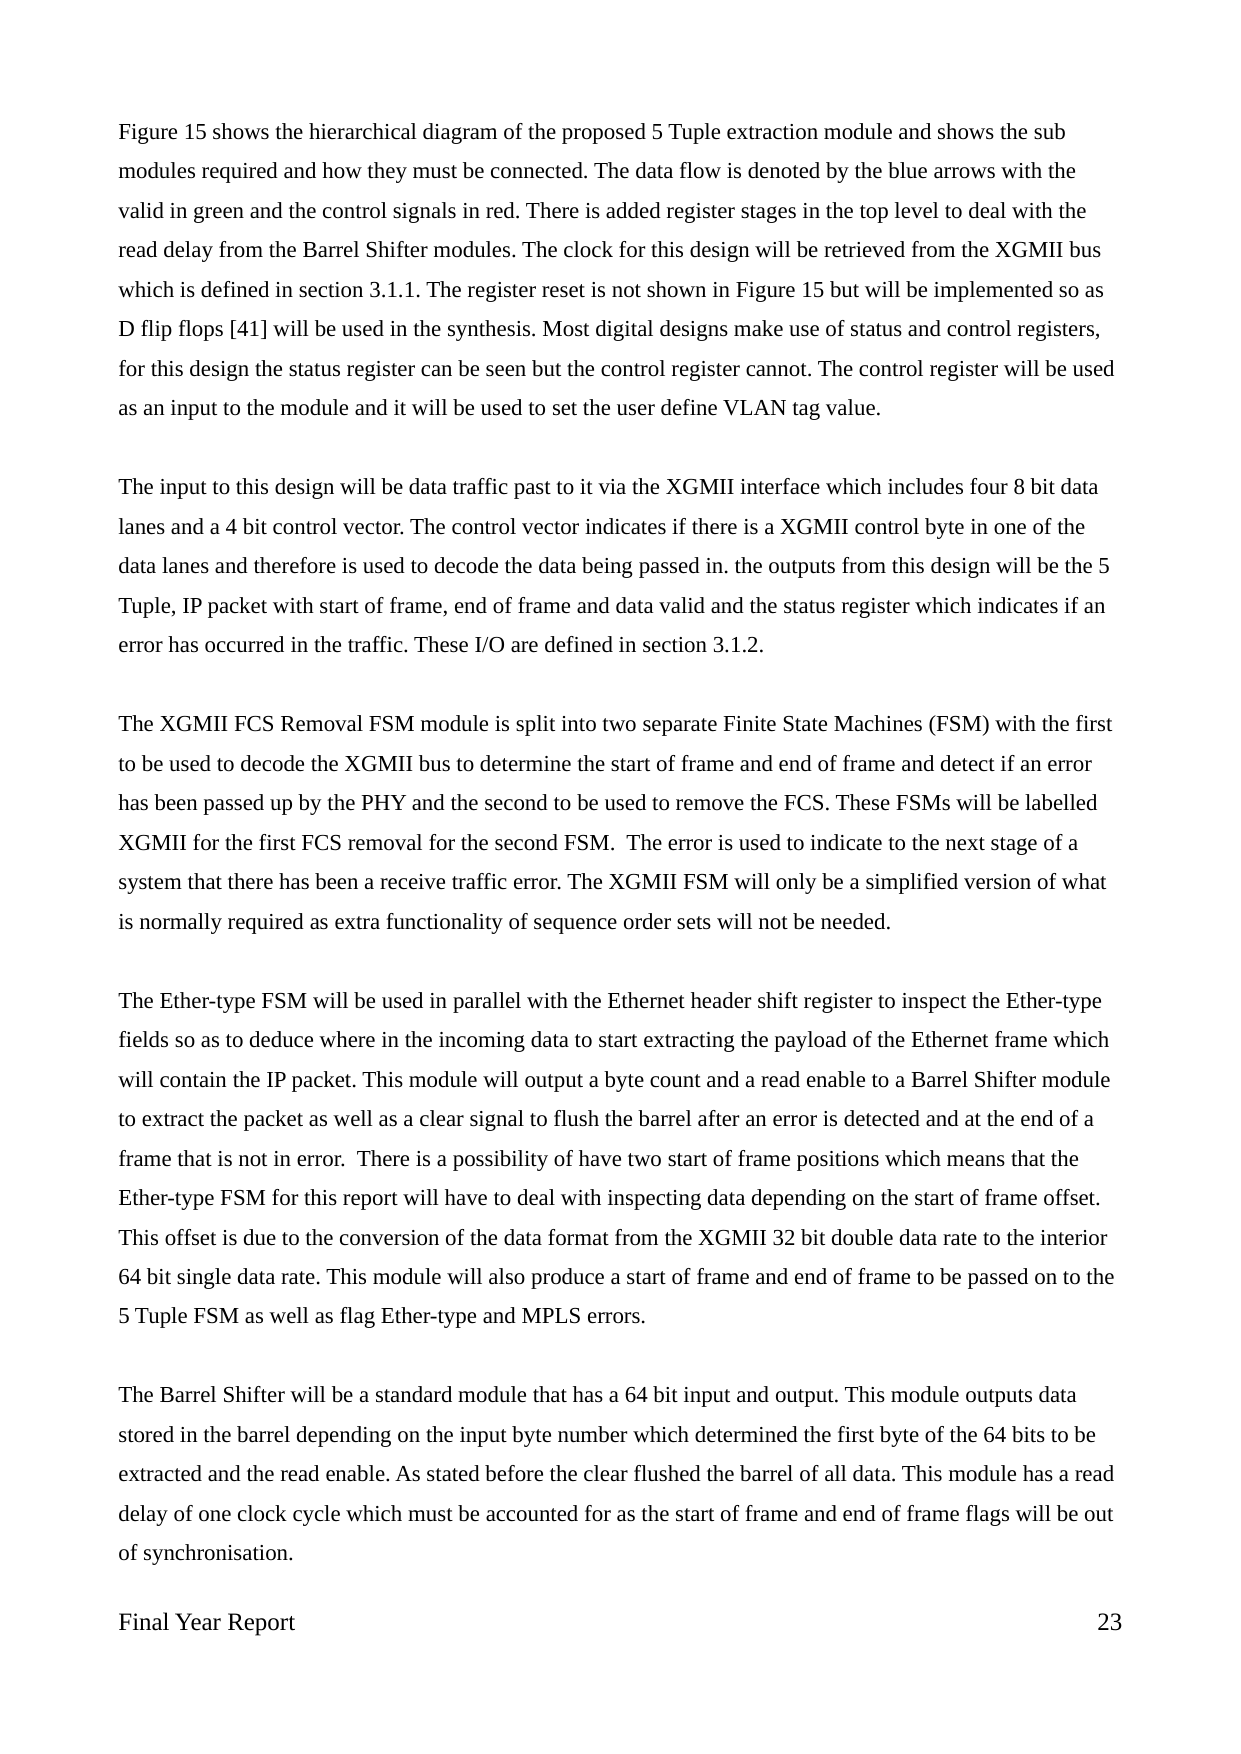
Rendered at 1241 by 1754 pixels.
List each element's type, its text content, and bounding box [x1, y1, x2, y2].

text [118, 118, 1122, 421]
text The XGMII FCS Removal FSM module is split into two separate Finite State Machines (FSM) with the first to be used to decode the XGMII bus to determine the start of frame and end of frame and detect if an error has been passed up by the PHY and the second to be used to remove the FCS. These FSMs will be labelled XGMII for the first FCS removal for the second FSM. The error is used to indicate to the next stage of a system that there has been a receive traffic error. The XGMII FSM will only be a simplified version of what is normally required as extra functionality of sequence order sets will not be needed. [118, 710, 1122, 934]
text The input to this design will be data traffic past to it via the XGMII interface which includes four 8 bit data lanes and a 4 bit control vector. The control vector indicates if there is a XGMII control byte in one of the data lanes and therefore is used to decode the data being passed in. the outputs from this design will be the 5 Tuple, IP packet with start of frame, end of frame and data valid and the status register which indicates if an error has occurred in the traffic. These I/O are defined in section 3.1.2. [118, 473, 1122, 658]
text The Ether-type FSM will be used in parallel with the Ethernet header shift register to inspect the Ether-type fields so as to deduce where in the incoming data to start extracting the payload of the Ethernet frame which will contain the IP packet. This module will output a byte count and a read enable to a Barrel Shifter module to extract the packet as well as a clear signal to flush the barrel after an error is detected and at the end of a frame that is not in error. There is a possibility of have two start of frame positions which means that the Ether-type FSM for this report will have to deal with inspecting data depending on the start of frame offset. This offset is due to the conversion of the data format from the XGMII 32 bit double data rate to the interior 64 bit single data rate. This module will also produce a start of frame and end of frame to be passed on to the 5 Tuple FSM as well as flag Ether-type and MPLS errors. [118, 987, 1122, 1329]
text The Barrel Shifter will be a standard module that has a 64 bit input and output. This module outputs data stored in the barrel depending on the input byte number which determined the first byte of the 64 bits to be extracted and the read enable. As stated before the clear flushed the barrel of all data. This module has a read delay of one clock cycle which must be accounted for as the start of frame and end of frame flags will be out of synchronisation. [118, 1381, 1122, 1566]
